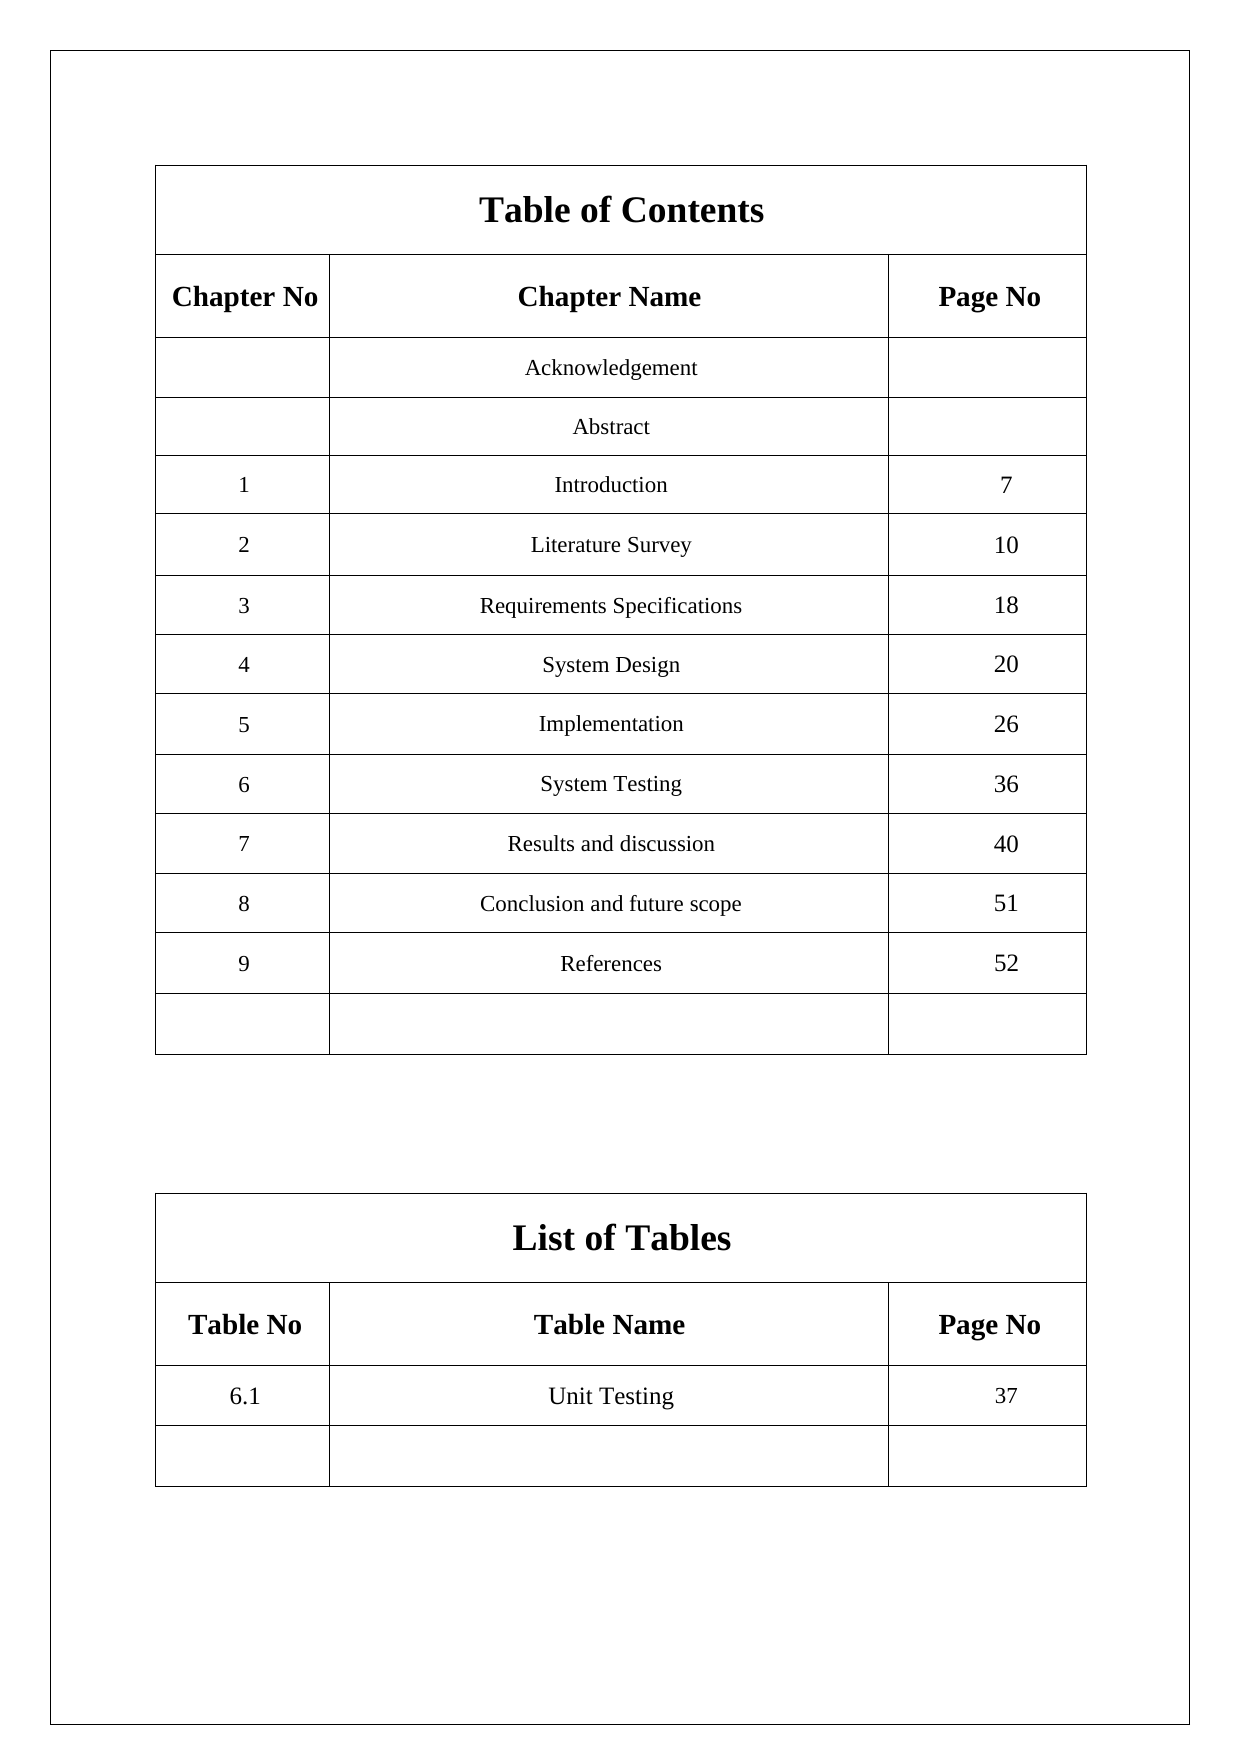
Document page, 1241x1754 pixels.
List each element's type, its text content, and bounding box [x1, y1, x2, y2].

table_header Table of Contents [156, 166, 1086, 254]
table_cell Acknowledgement [330, 338, 888, 397]
table_cell 7 [889, 456, 1086, 513]
table_cell 9 [156, 933, 329, 993]
table_cell Conclusion and future scope [330, 874, 888, 932]
table_cell Chapter No [156, 255, 329, 337]
table_cell [889, 1426, 1086, 1486]
table_cell Table Name [330, 1283, 888, 1365]
table_cell 26 [889, 694, 1086, 753]
table_cell 36 [889, 755, 1086, 813]
table_cell [156, 398, 329, 455]
table_cell Implementation [330, 694, 888, 753]
table_cell 6 [156, 755, 329, 813]
table_cell System Design [330, 635, 888, 693]
table_cell Requirements Specifications [330, 576, 888, 634]
table_cell 2 [156, 514, 329, 575]
table_cell [156, 994, 329, 1053]
table_cell 7 [156, 814, 329, 872]
table_cell [156, 1426, 329, 1486]
table_cell [889, 338, 1086, 397]
table_cell 52 [889, 933, 1086, 993]
table_cell 8 [156, 874, 329, 932]
table_cell 5 [156, 694, 329, 753]
table_cell Chapter Name [330, 255, 888, 337]
table_cell 6.1 [156, 1366, 329, 1425]
table_cell [330, 1426, 888, 1486]
table_cell Abstract [330, 398, 888, 455]
table_cell 4 [156, 635, 329, 693]
table_cell Page No [889, 255, 1086, 337]
table_cell 18 [889, 576, 1086, 634]
table_cell Literature Survey [330, 514, 888, 575]
table_cell Page No [889, 1283, 1086, 1365]
table_cell Introduction [330, 456, 888, 513]
table_cell [889, 994, 1086, 1053]
table_cell References [330, 933, 888, 993]
table_header List of Tables [156, 1194, 1086, 1282]
table_cell [330, 994, 888, 1053]
table_cell 10 [889, 514, 1086, 575]
table_cell 20 [889, 635, 1086, 693]
table_cell 3 [156, 576, 329, 634]
table_cell 51 [889, 874, 1086, 932]
table_cell [156, 338, 329, 397]
table_cell Unit Testing [330, 1366, 888, 1425]
table_cell [889, 398, 1086, 455]
table_cell 40 [889, 814, 1086, 872]
table_cell Table No [156, 1283, 329, 1365]
table_cell 1 [156, 456, 329, 513]
table_cell System Testing [330, 755, 888, 813]
table_cell 37 [889, 1366, 1086, 1425]
table_cell Results and discussion [330, 814, 888, 872]
